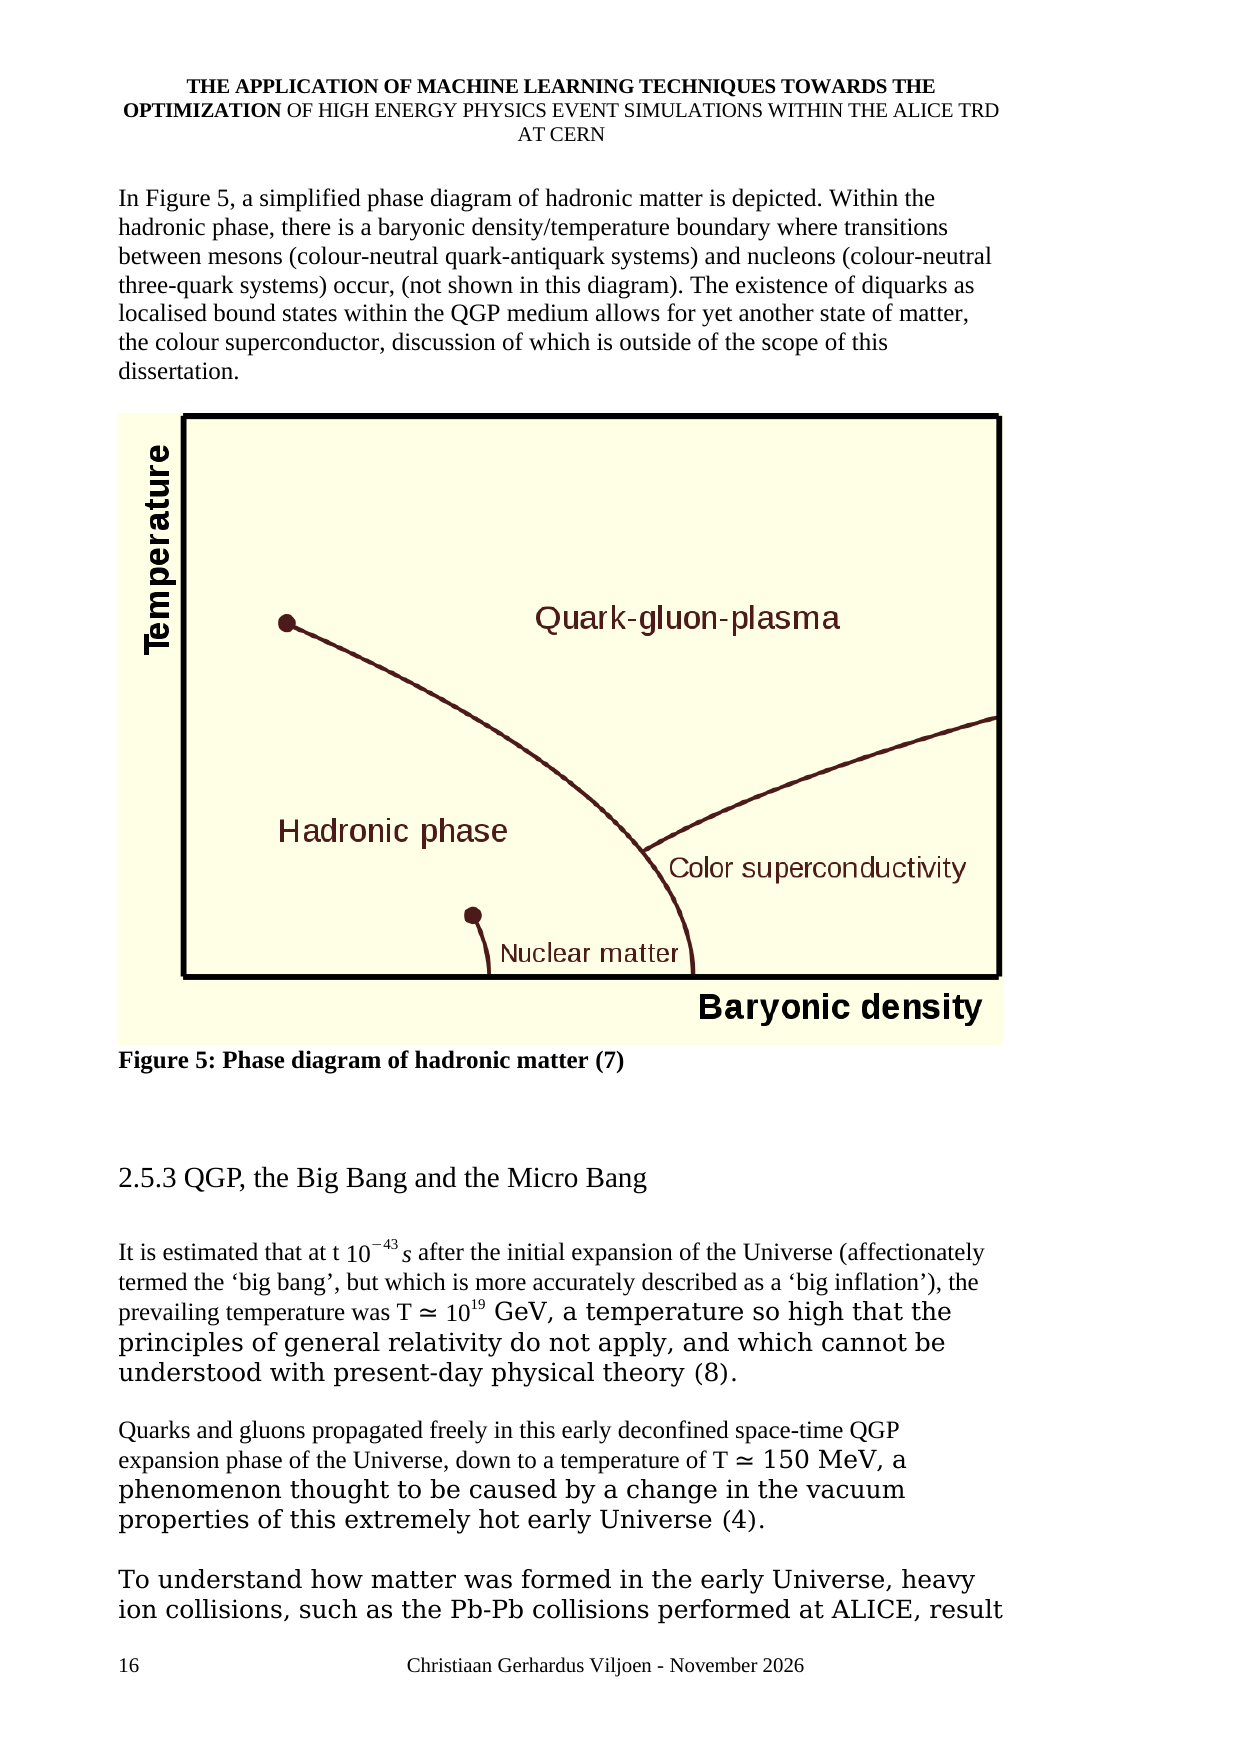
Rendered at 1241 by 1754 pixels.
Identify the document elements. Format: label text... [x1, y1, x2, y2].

text In Figure 4, a simplified phase diagram of hadronic matter is depicted. Within the hadronic phase, there is a baryonic density/temperature boundary where transitions between mesons (colour-neutral quark-antiquark systems) and nucleons (colour-neutral three-quark systems) occur, (not shown in this diagram). The existence of diquarks as localised bound states within the QGP medium allows for yet another state of matter, the colour superconductor, discussion of which is outside of the scope of this dissertation. [118, 183, 1004, 385]
text Quarks and gluons propagated freely in this early deconfined space-time QGP expansion phase of the Universe, down to a temperature of T ≃ 150 MeV, a phenomenon thought to be caused by a change in the vacuum properties of this extremely hot early Universe . [118, 1415, 1004, 1534]
subtitle QGP, the Big Bang and the Micro Bang [118, 1161, 1004, 1194]
text It is estimated that at t after the initial expansion of the Universe (affectionately termed the ‘big bang’, but which is more accurately described as a ‘big inflation’), the prevailing temperature was T ≃ GeV, a temperature so high that the principles of general relativity do not apply, and which cannot be understood with present-day physical theory . [118, 1235, 1004, 1386]
text Figure 5: Phase diagram of hadronic matter [118, 1045, 1004, 1073]
picture [118, 413, 1004, 1045]
